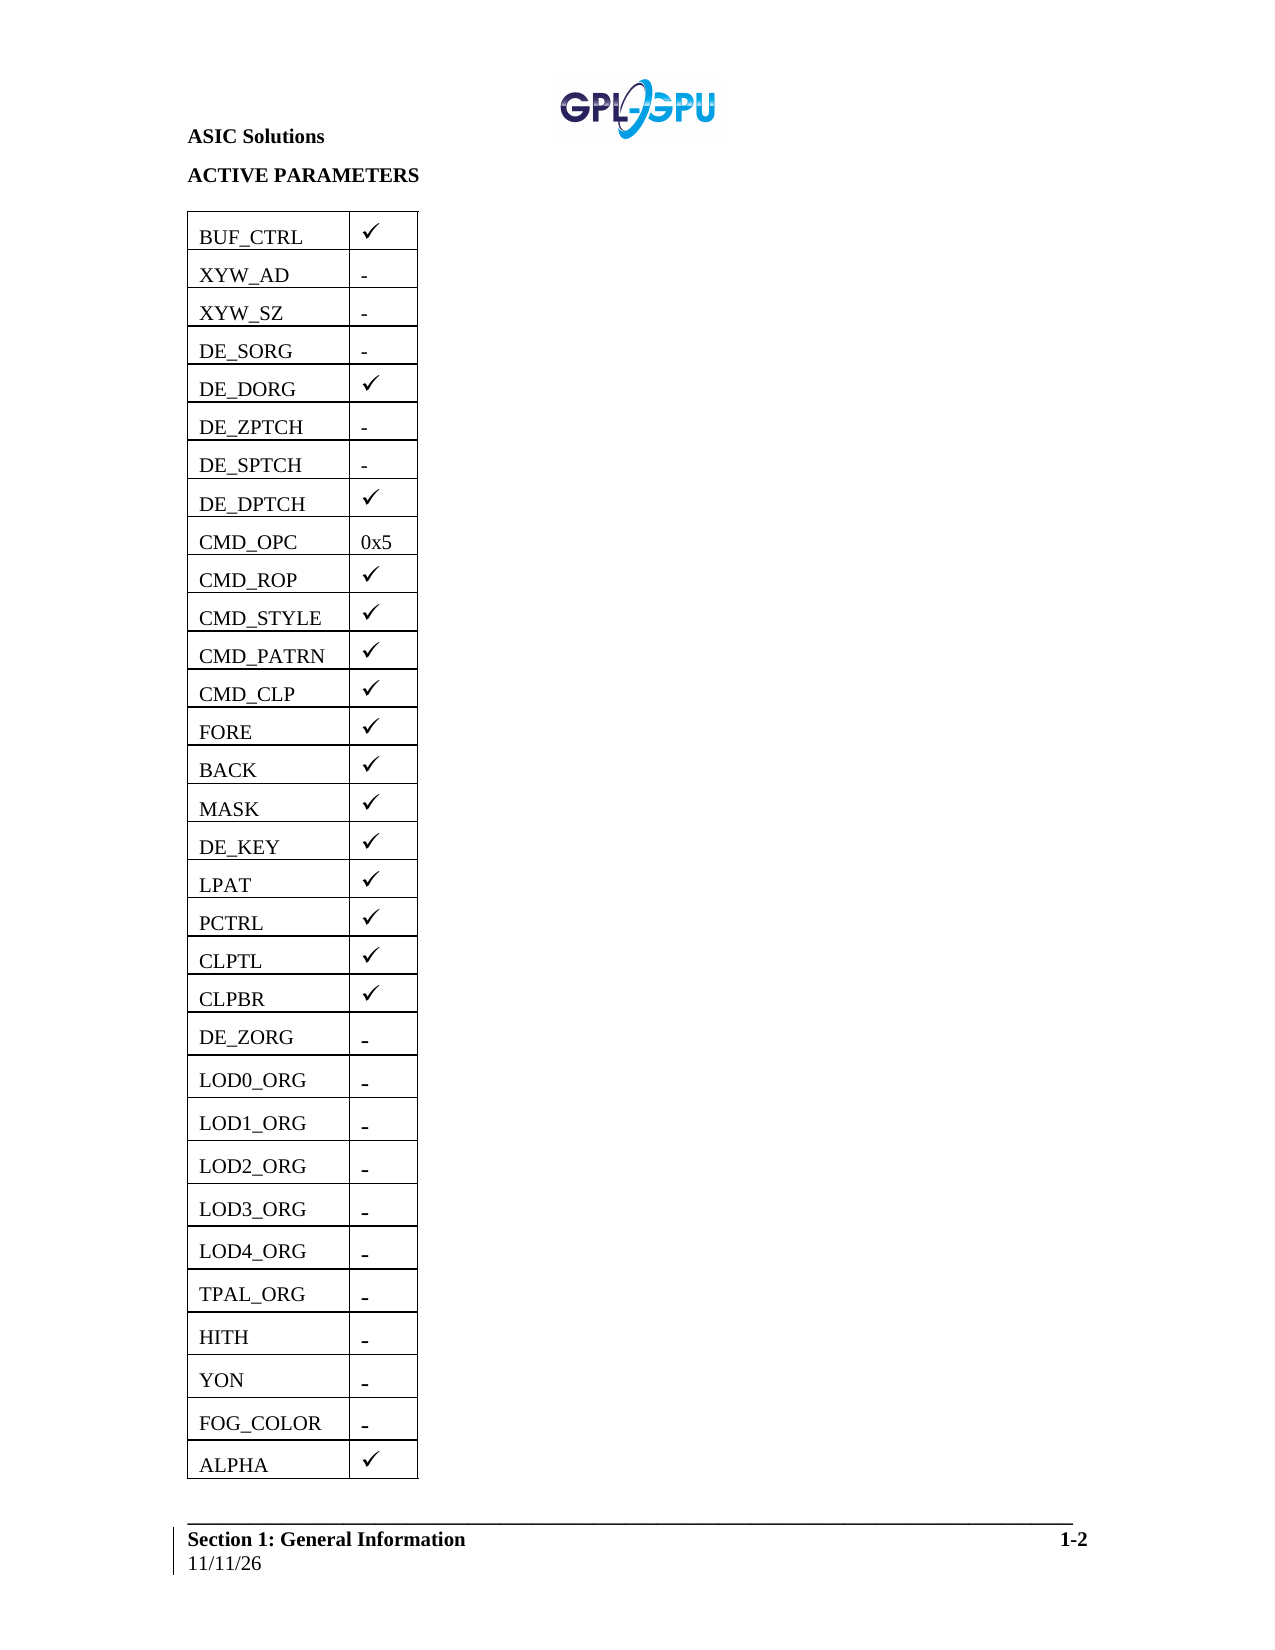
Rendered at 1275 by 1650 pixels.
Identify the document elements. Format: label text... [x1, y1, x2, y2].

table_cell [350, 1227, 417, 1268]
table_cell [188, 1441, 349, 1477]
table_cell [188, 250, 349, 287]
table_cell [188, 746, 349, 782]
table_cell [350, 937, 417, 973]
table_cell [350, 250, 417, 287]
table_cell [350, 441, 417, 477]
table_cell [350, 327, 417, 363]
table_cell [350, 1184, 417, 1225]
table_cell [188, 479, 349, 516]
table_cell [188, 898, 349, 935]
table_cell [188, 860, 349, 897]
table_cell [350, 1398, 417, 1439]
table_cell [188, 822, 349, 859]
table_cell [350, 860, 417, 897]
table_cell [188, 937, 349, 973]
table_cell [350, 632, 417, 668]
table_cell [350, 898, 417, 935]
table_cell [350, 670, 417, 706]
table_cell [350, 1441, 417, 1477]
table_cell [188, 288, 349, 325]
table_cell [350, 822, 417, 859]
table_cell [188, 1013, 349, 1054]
text ACTIVE parameters [187, 162, 1087, 187]
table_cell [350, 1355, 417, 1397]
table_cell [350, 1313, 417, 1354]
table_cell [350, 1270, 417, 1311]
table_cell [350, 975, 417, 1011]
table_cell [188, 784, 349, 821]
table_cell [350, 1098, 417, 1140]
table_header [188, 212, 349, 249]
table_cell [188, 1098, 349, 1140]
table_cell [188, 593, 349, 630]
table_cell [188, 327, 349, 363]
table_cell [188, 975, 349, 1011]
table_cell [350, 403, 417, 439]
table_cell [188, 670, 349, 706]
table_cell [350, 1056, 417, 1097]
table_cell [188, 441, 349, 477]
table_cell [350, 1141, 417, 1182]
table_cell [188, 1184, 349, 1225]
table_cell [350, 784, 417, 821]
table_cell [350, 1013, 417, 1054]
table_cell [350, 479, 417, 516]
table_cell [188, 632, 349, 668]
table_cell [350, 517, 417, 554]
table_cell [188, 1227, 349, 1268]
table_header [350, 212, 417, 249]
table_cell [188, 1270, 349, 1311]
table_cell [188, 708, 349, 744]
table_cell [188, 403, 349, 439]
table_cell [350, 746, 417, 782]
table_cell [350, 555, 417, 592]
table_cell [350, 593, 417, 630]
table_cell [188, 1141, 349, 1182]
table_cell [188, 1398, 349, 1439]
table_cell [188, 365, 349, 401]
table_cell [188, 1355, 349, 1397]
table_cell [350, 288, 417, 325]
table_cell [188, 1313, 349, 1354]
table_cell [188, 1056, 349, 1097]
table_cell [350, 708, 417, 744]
picture [550, 75, 725, 144]
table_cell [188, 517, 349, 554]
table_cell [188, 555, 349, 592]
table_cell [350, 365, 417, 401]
